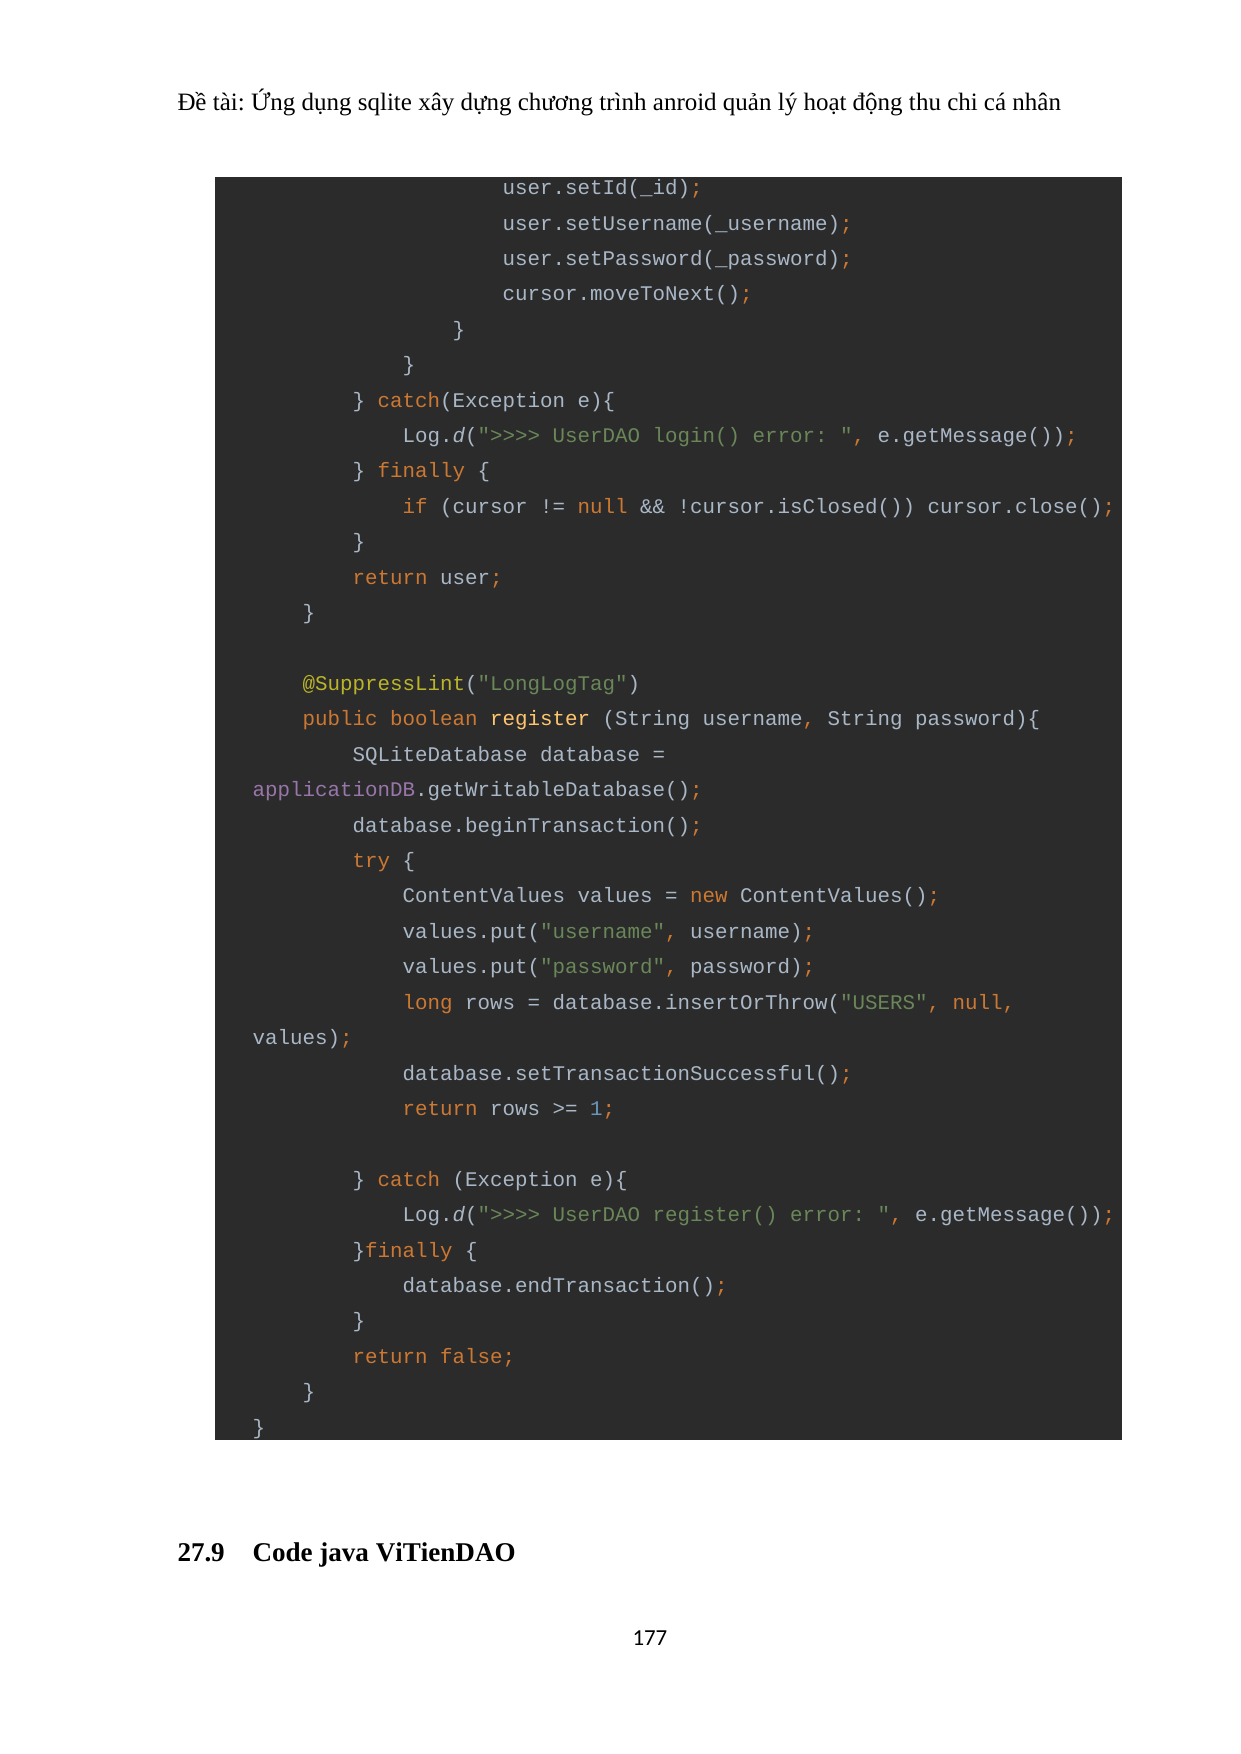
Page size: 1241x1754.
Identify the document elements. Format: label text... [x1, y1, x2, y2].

list Code java ViTienDAO [177, 1536, 1122, 1567]
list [215, 177, 1122, 1440]
